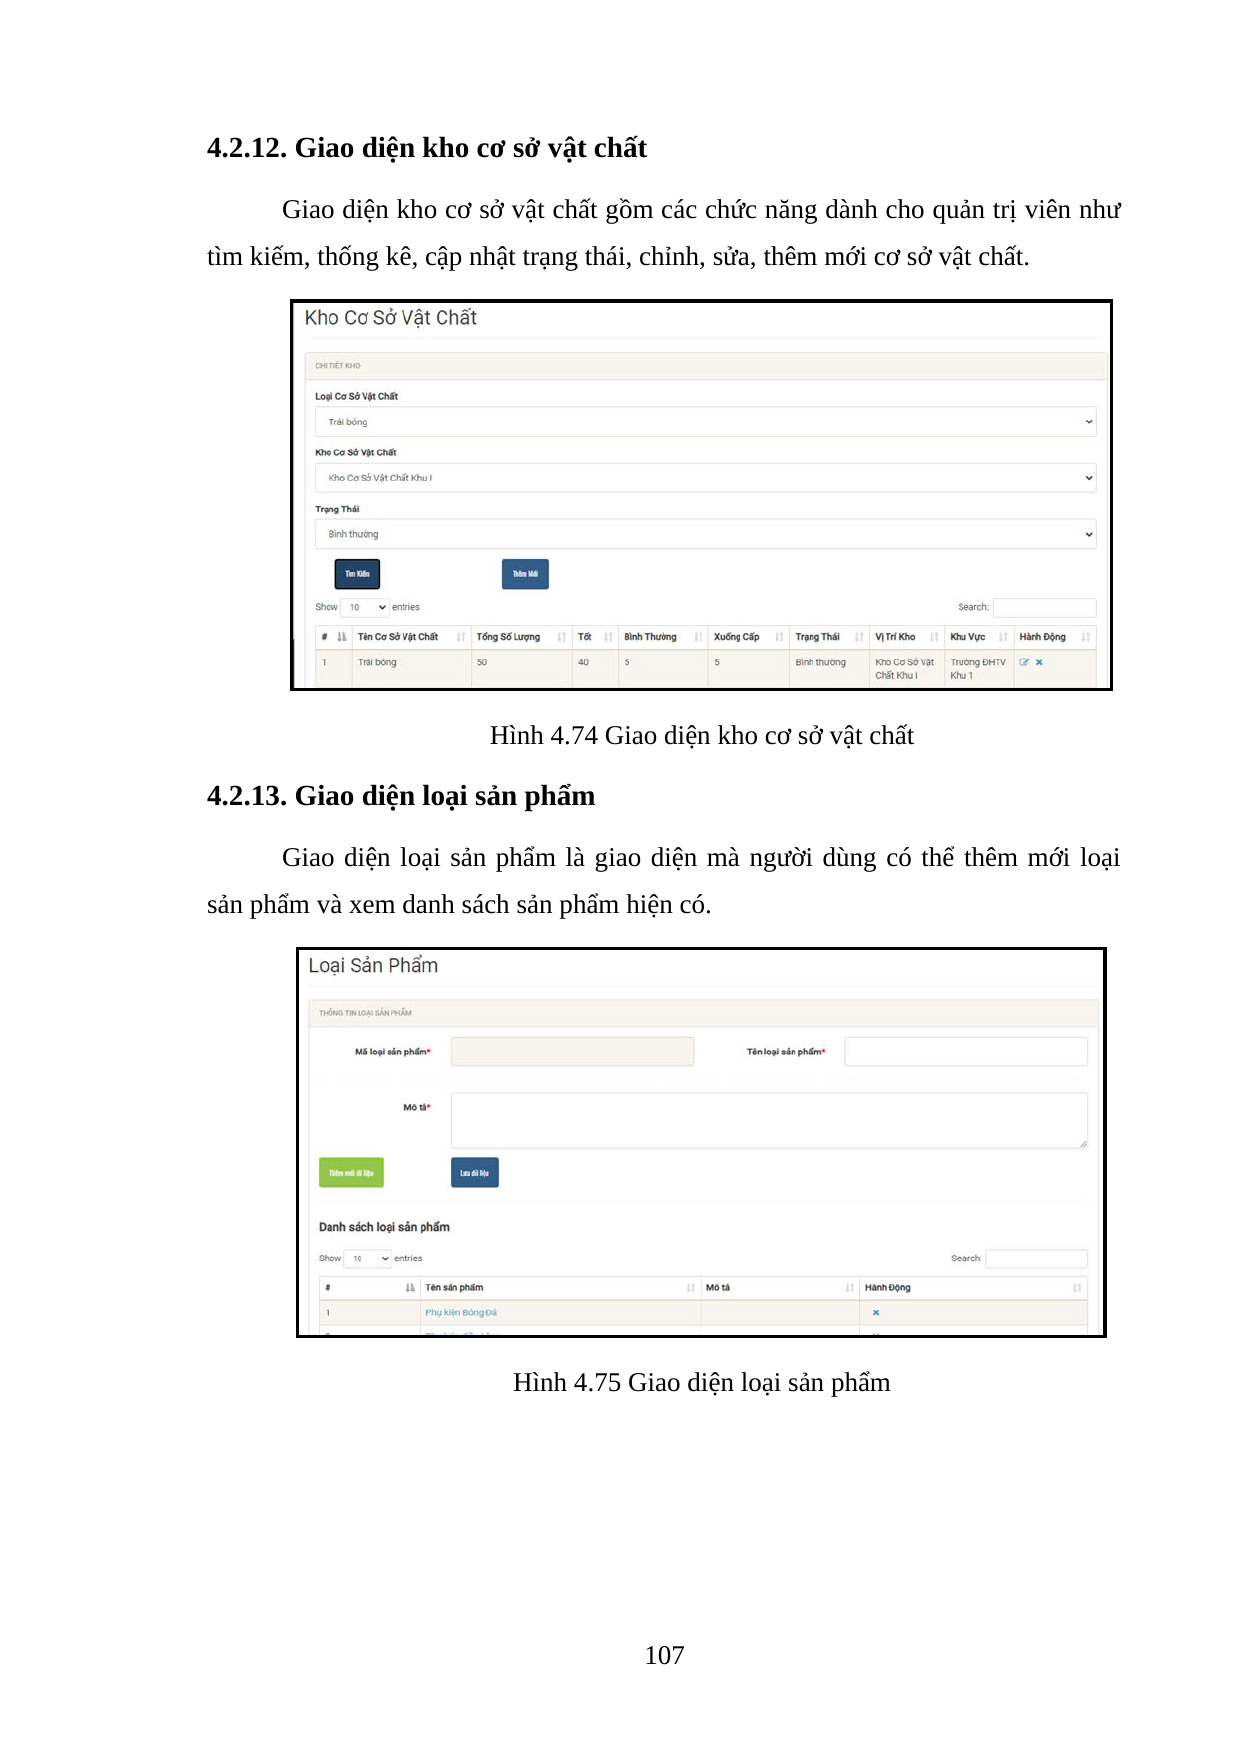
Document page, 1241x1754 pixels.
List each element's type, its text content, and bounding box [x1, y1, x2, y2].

picture [293, 303, 1110, 688]
subtitle Giao diện loại sản phẩm [207, 778, 1122, 812]
subtitle Giao diện kho cơ sở vật chất [207, 131, 1122, 164]
picture [299, 950, 1103, 1335]
text Giao diện kho cơ sở vật chất gồm các chức năng dành cho quản trị viên như tìm kiếm, thống kê, cập nhật trạng thái, chỉnh, sửa, thêm mới cơ sở vật chất. [207, 193, 1122, 271]
text Giao diện loại sản phẩm là giao diện mà người dùng có thể thêm mới loại sản phẩm và xem danh sách sản phẩm hiện có. [207, 841, 1122, 919]
